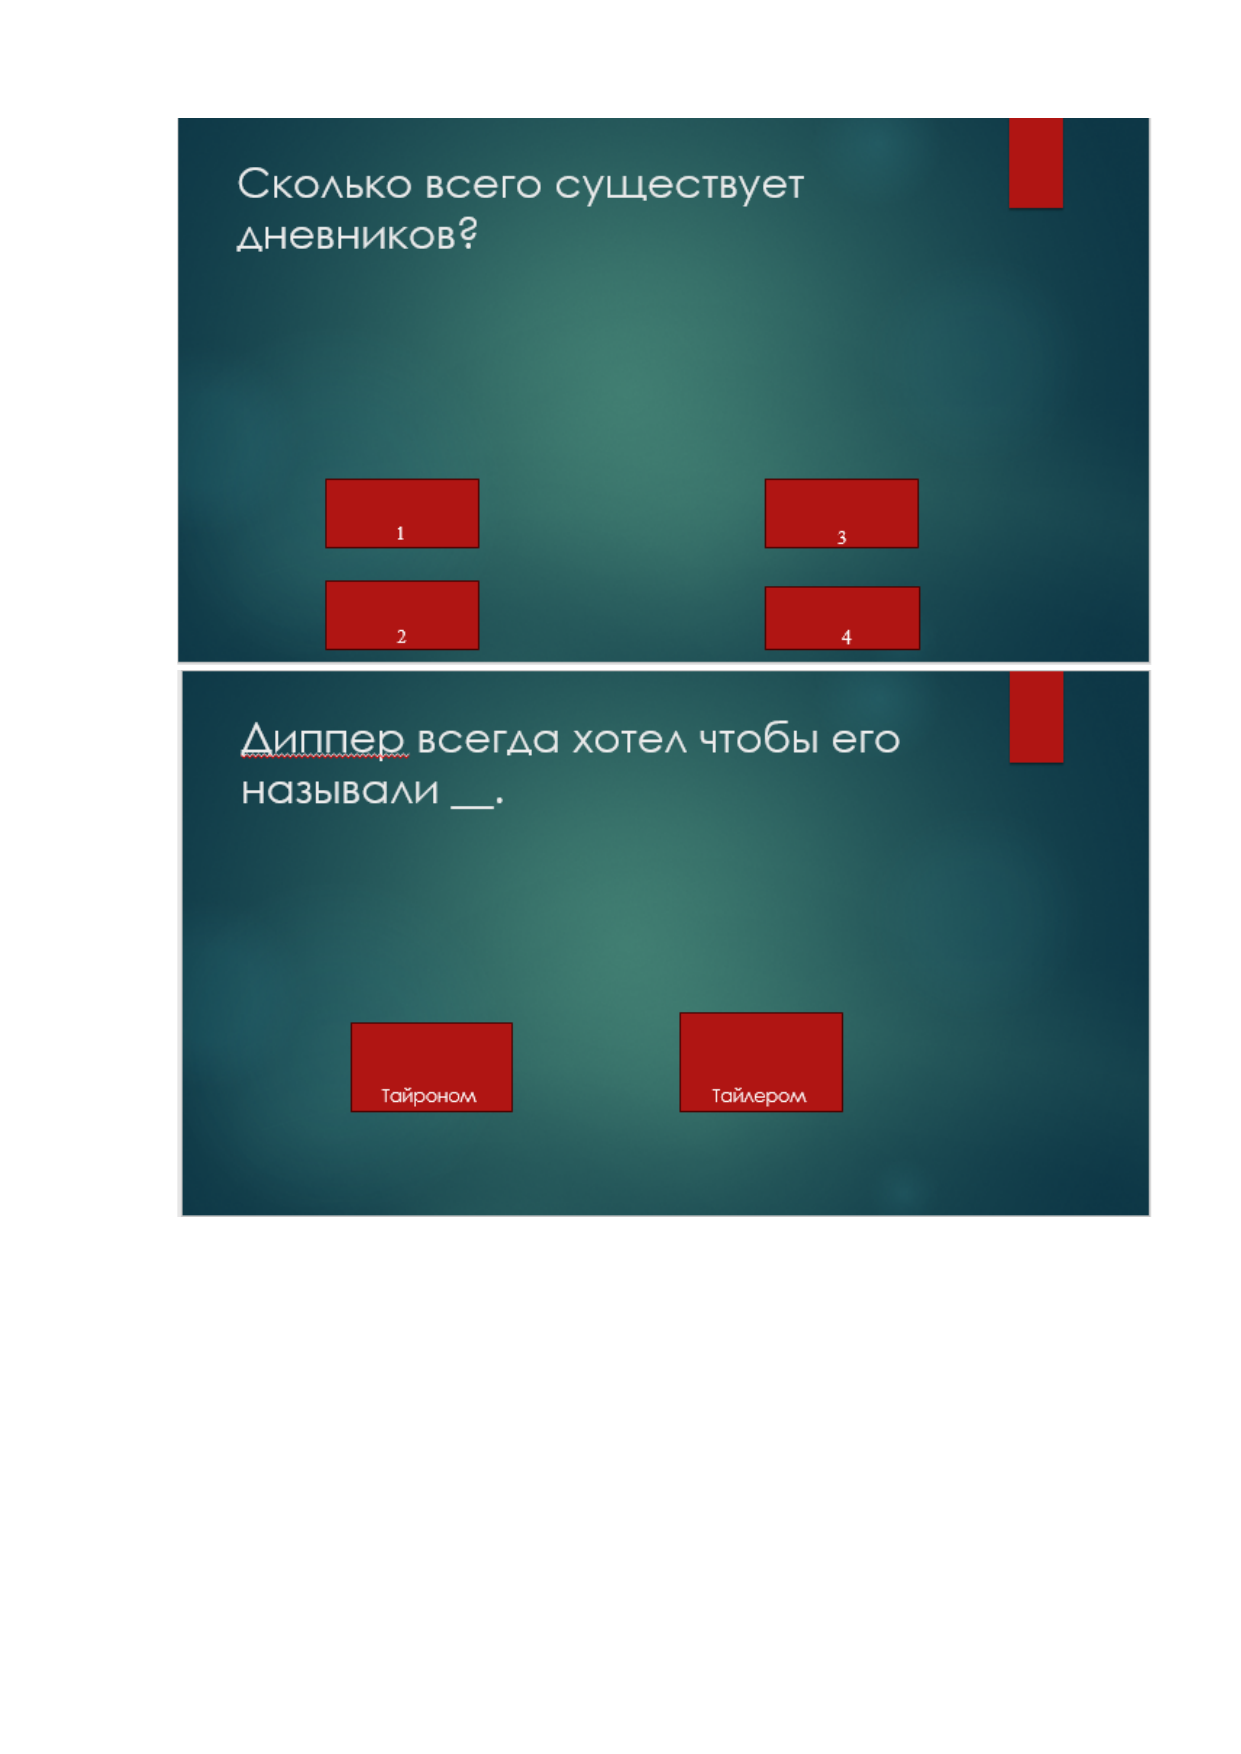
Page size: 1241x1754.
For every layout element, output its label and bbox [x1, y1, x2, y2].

picture [177, 670, 1152, 1217]
picture [177, 118, 1152, 665]
